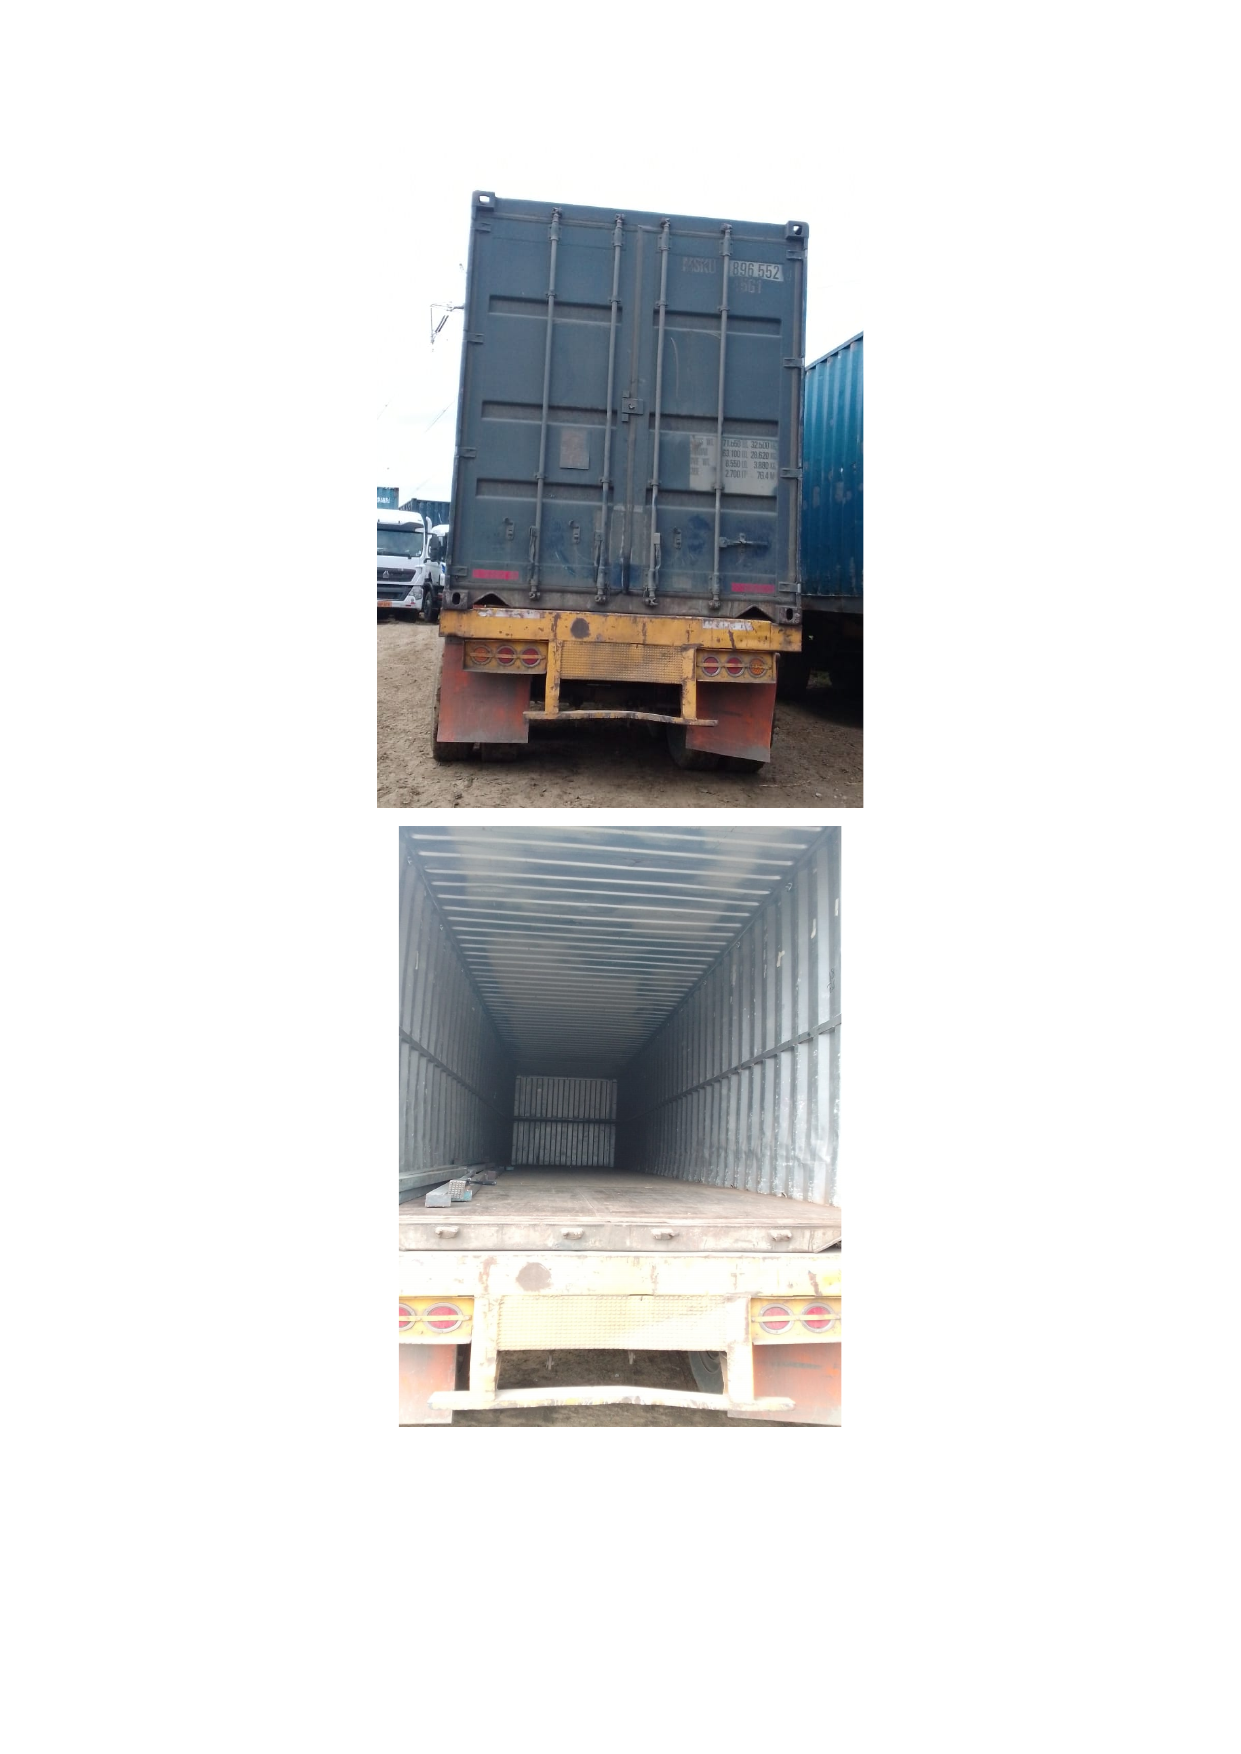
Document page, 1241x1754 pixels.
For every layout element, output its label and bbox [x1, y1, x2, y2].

picture [398, 826, 842, 1427]
picture [377, 147, 864, 808]
